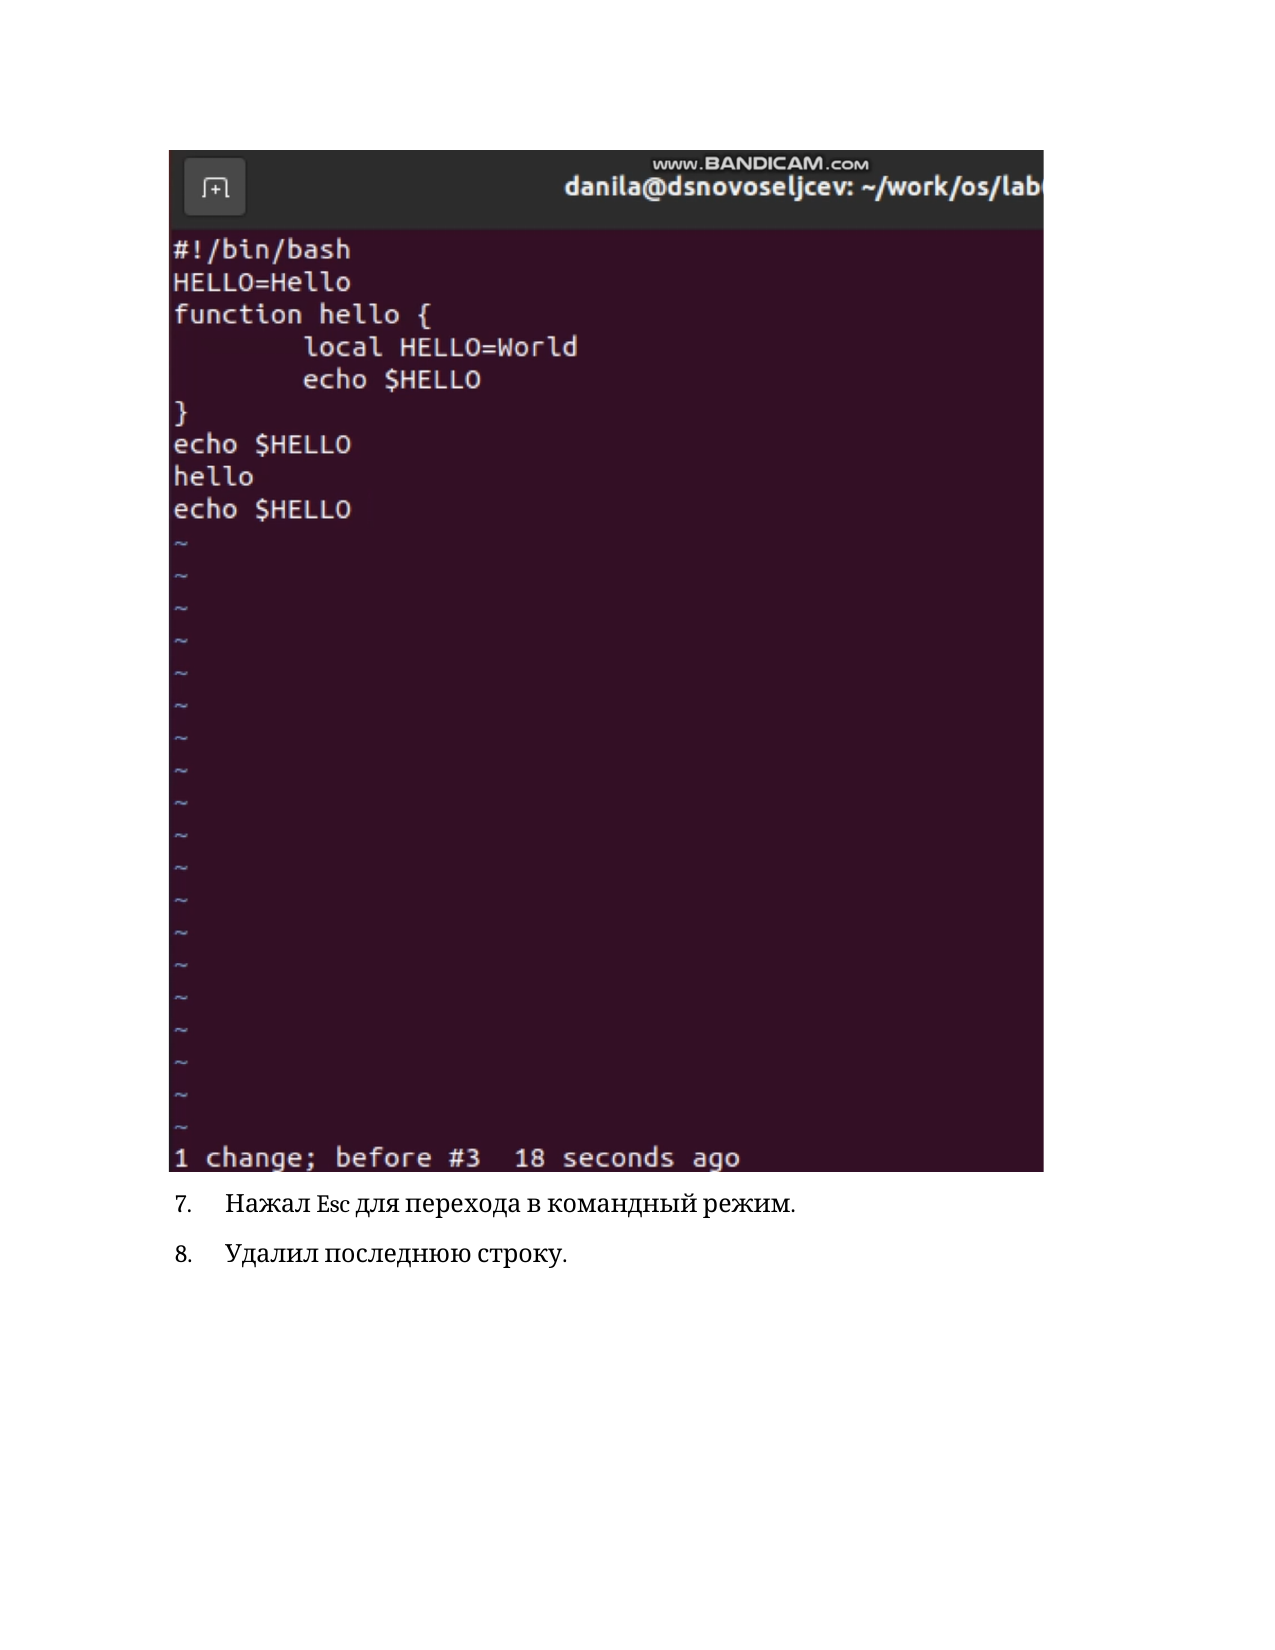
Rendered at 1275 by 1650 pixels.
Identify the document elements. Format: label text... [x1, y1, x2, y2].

list Удалил последнюю строку. [175, 1239, 1125, 1268]
picture [168, 150, 1044, 1172]
list Нажал Esc для перехода в командный режим. [175, 1190, 1125, 1219]
